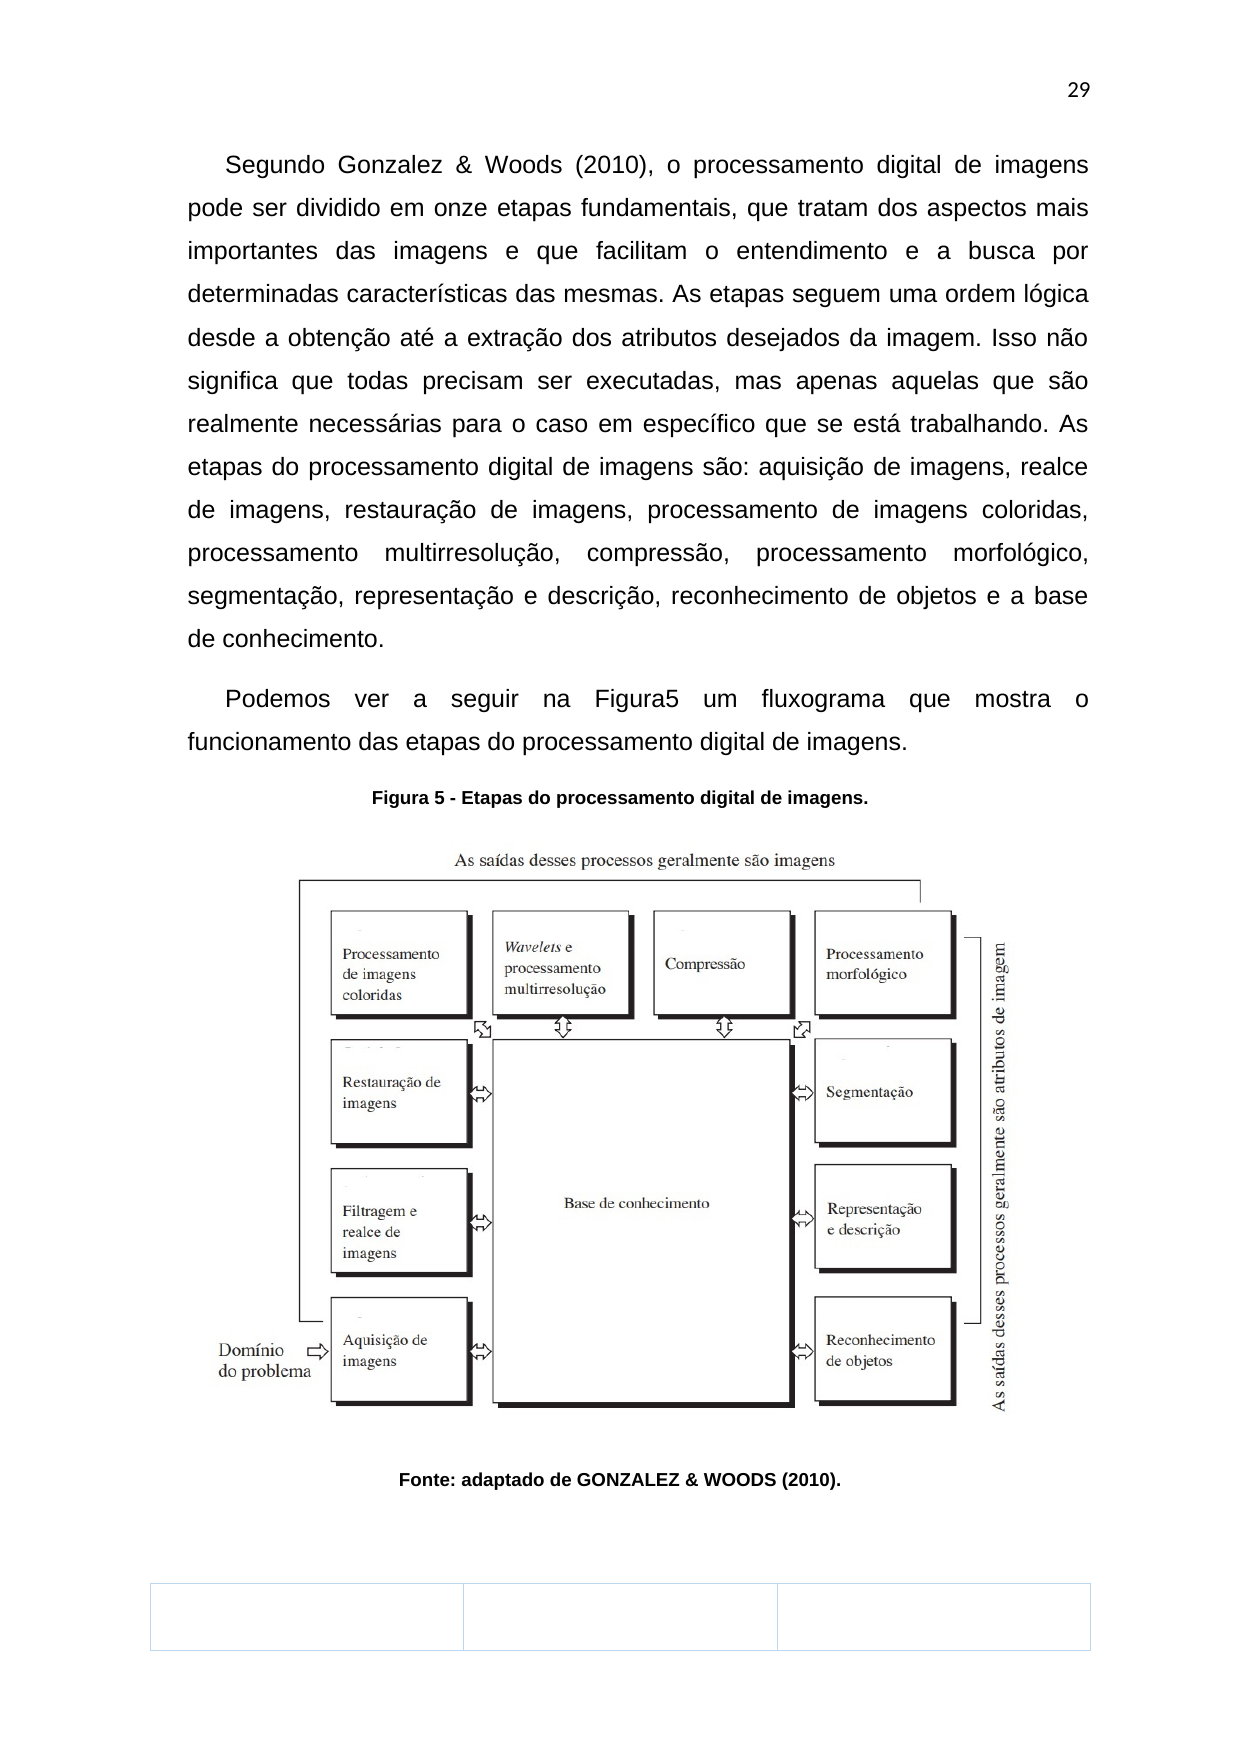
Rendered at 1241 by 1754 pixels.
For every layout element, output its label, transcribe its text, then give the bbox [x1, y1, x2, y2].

text Segundo Gonzalez & Woods (2010), o processamento digital de imagens pode ser dividido em onze etapas fundamentais, que tratam dos aspectos mais importantes das imagens e que facilitam o entendimento e a busca por determinadas características das mesmas. As etapas seguem uma ordem lógica desde a obtenção até a extração dos atributos desejados da imagem. Isso não significa que todas precisam ser executadas, mas apenas aquelas que são realmente necessárias para o caso em específico que se está trabalhando. As etapas do processamento digital de imagens são: aquisição de imagens, realce de imagens, restauração de imagens, processamento de imagens coloridas, processamento multirresolução, compressão, processamento morfológico, segmentação, representação e descrição, reconhecimento de objetos e a base de conhecimento. [187, 150, 1090, 653]
picture [208, 829, 1070, 1438]
text Figura 5 - Etapas do processamento digital de imagens. [150, 787, 1090, 809]
text Fonte: adaptado de GONZALEZ & WOODS (2010). [150, 1468, 1090, 1490]
text Podemos ver a seguir na Figura5 um fluxograma que mostra o funcionamento das etapas do processamento digital de imagens. [187, 684, 1090, 756]
